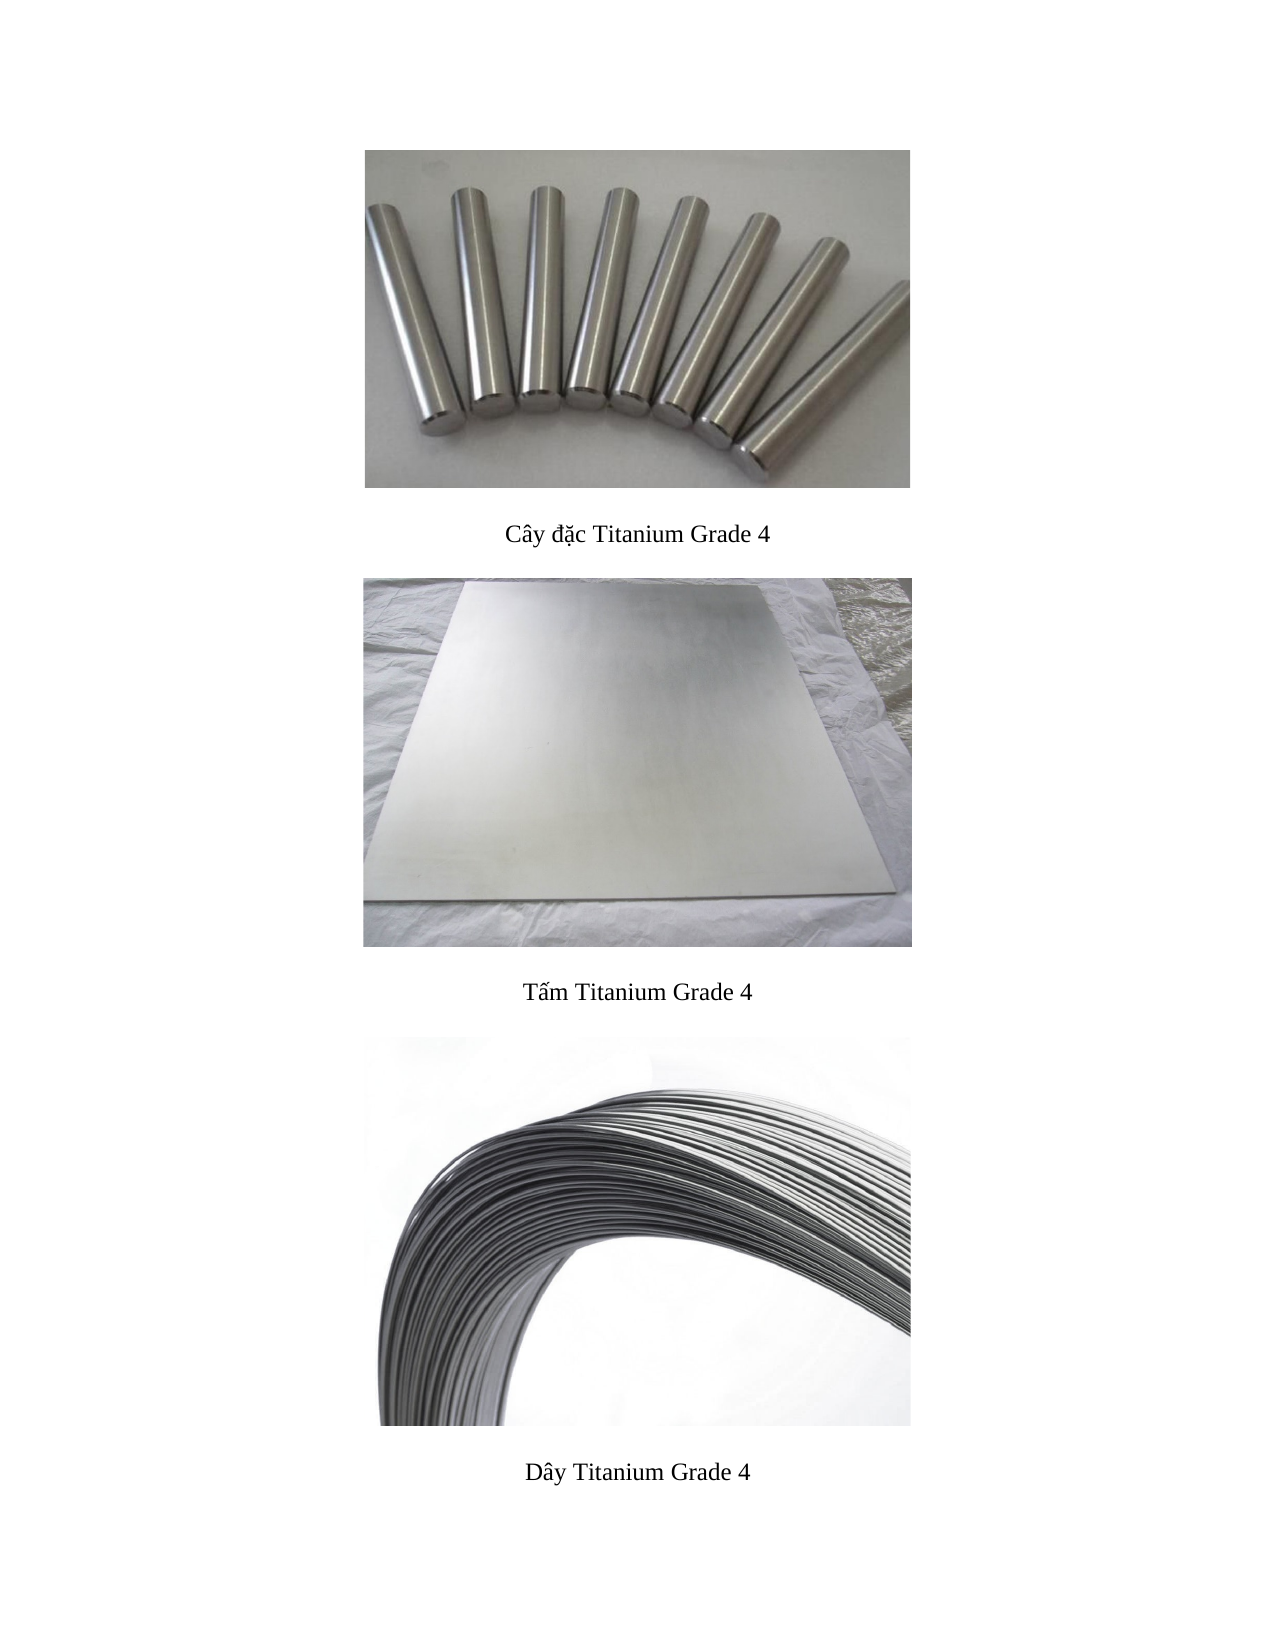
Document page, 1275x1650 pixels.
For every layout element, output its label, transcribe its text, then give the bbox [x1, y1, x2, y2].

picture [364, 1037, 911, 1426]
text Dây Titanium Grade 4 [150, 1457, 1125, 1486]
text Cây đặc Titanium Grade 4 [150, 519, 1125, 547]
text Tấm Titanium Grade 4 [150, 977, 1125, 1006]
picture [363, 578, 912, 947]
picture [364, 150, 911, 488]
